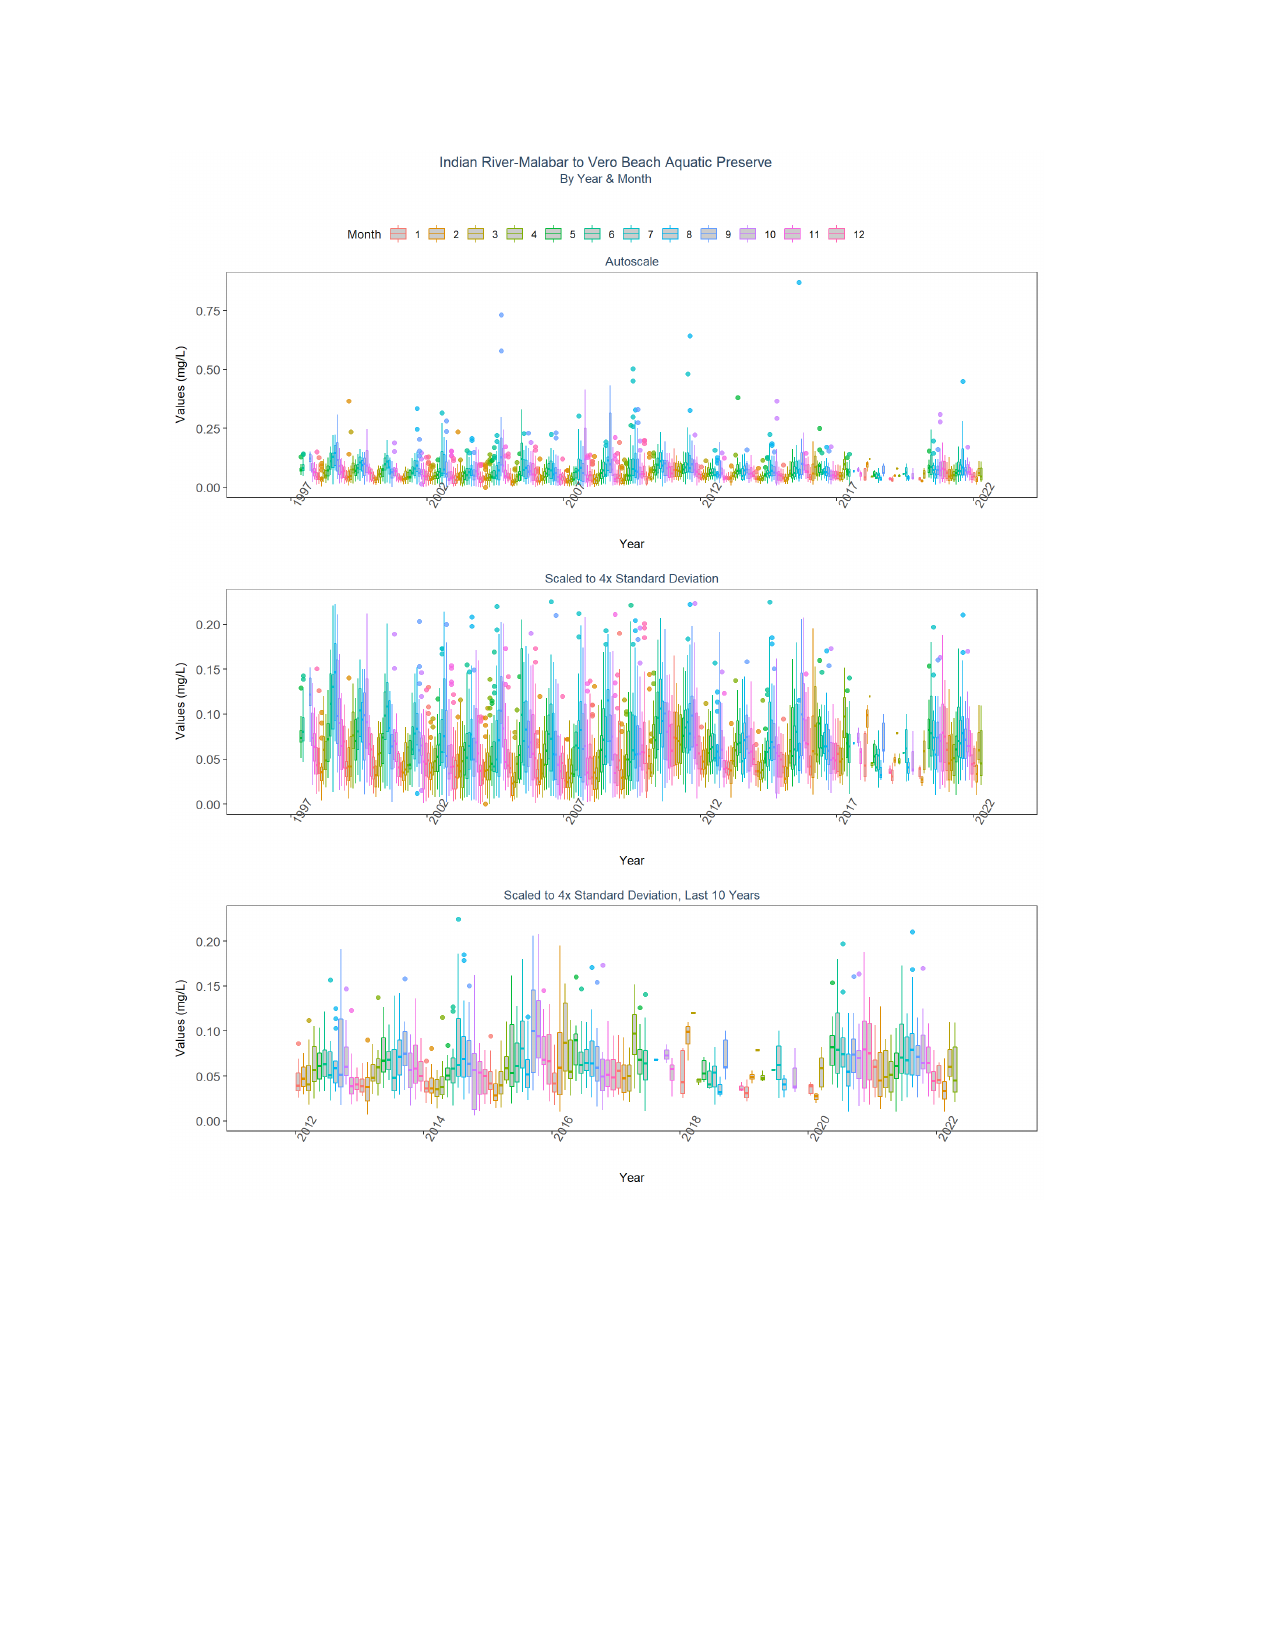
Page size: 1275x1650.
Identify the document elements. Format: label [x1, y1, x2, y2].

picture [168, 150, 1044, 1200]
